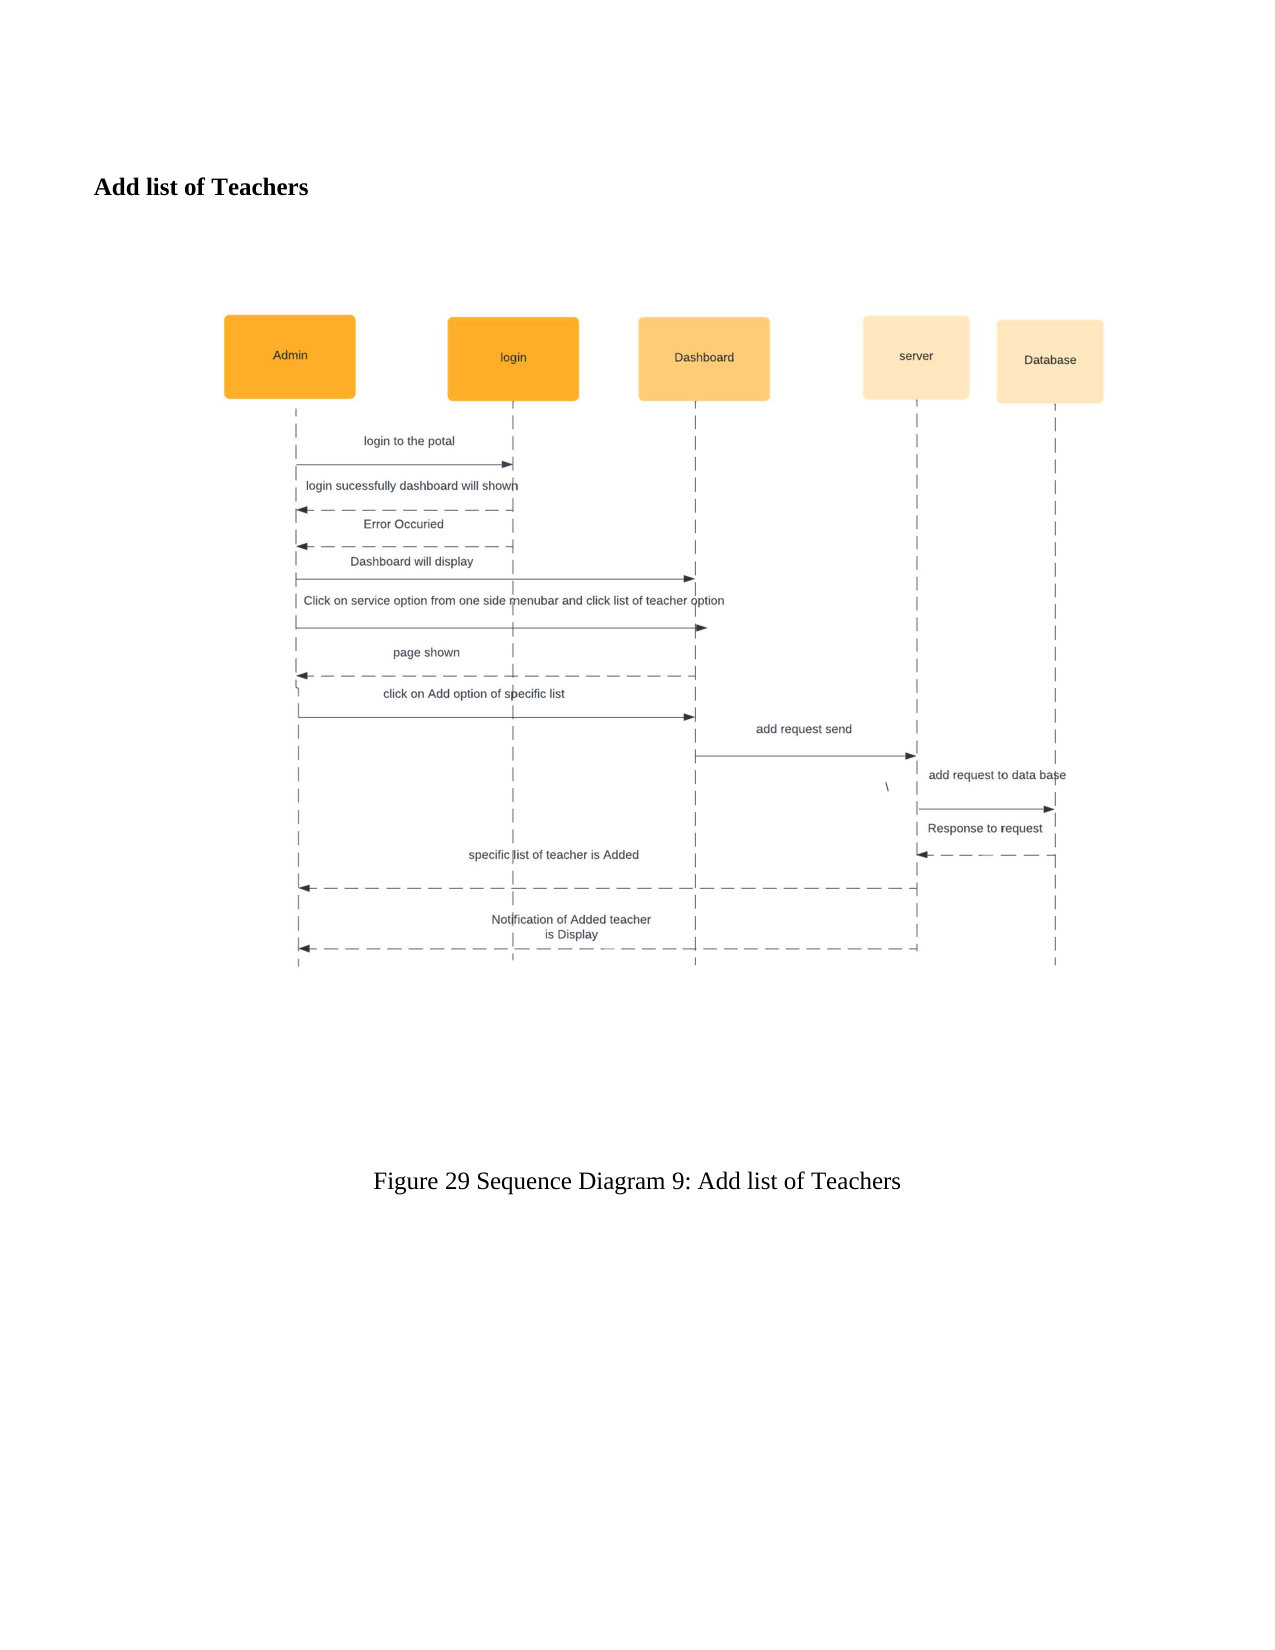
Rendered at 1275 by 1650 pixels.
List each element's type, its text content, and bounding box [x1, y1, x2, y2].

picture [31, 263, 1246, 1105]
text Add list of Teachers [21, 172, 1275, 201]
text Figure 29 Sequence Diagram 9: Add list of Teachers [315, 1166, 959, 1195]
